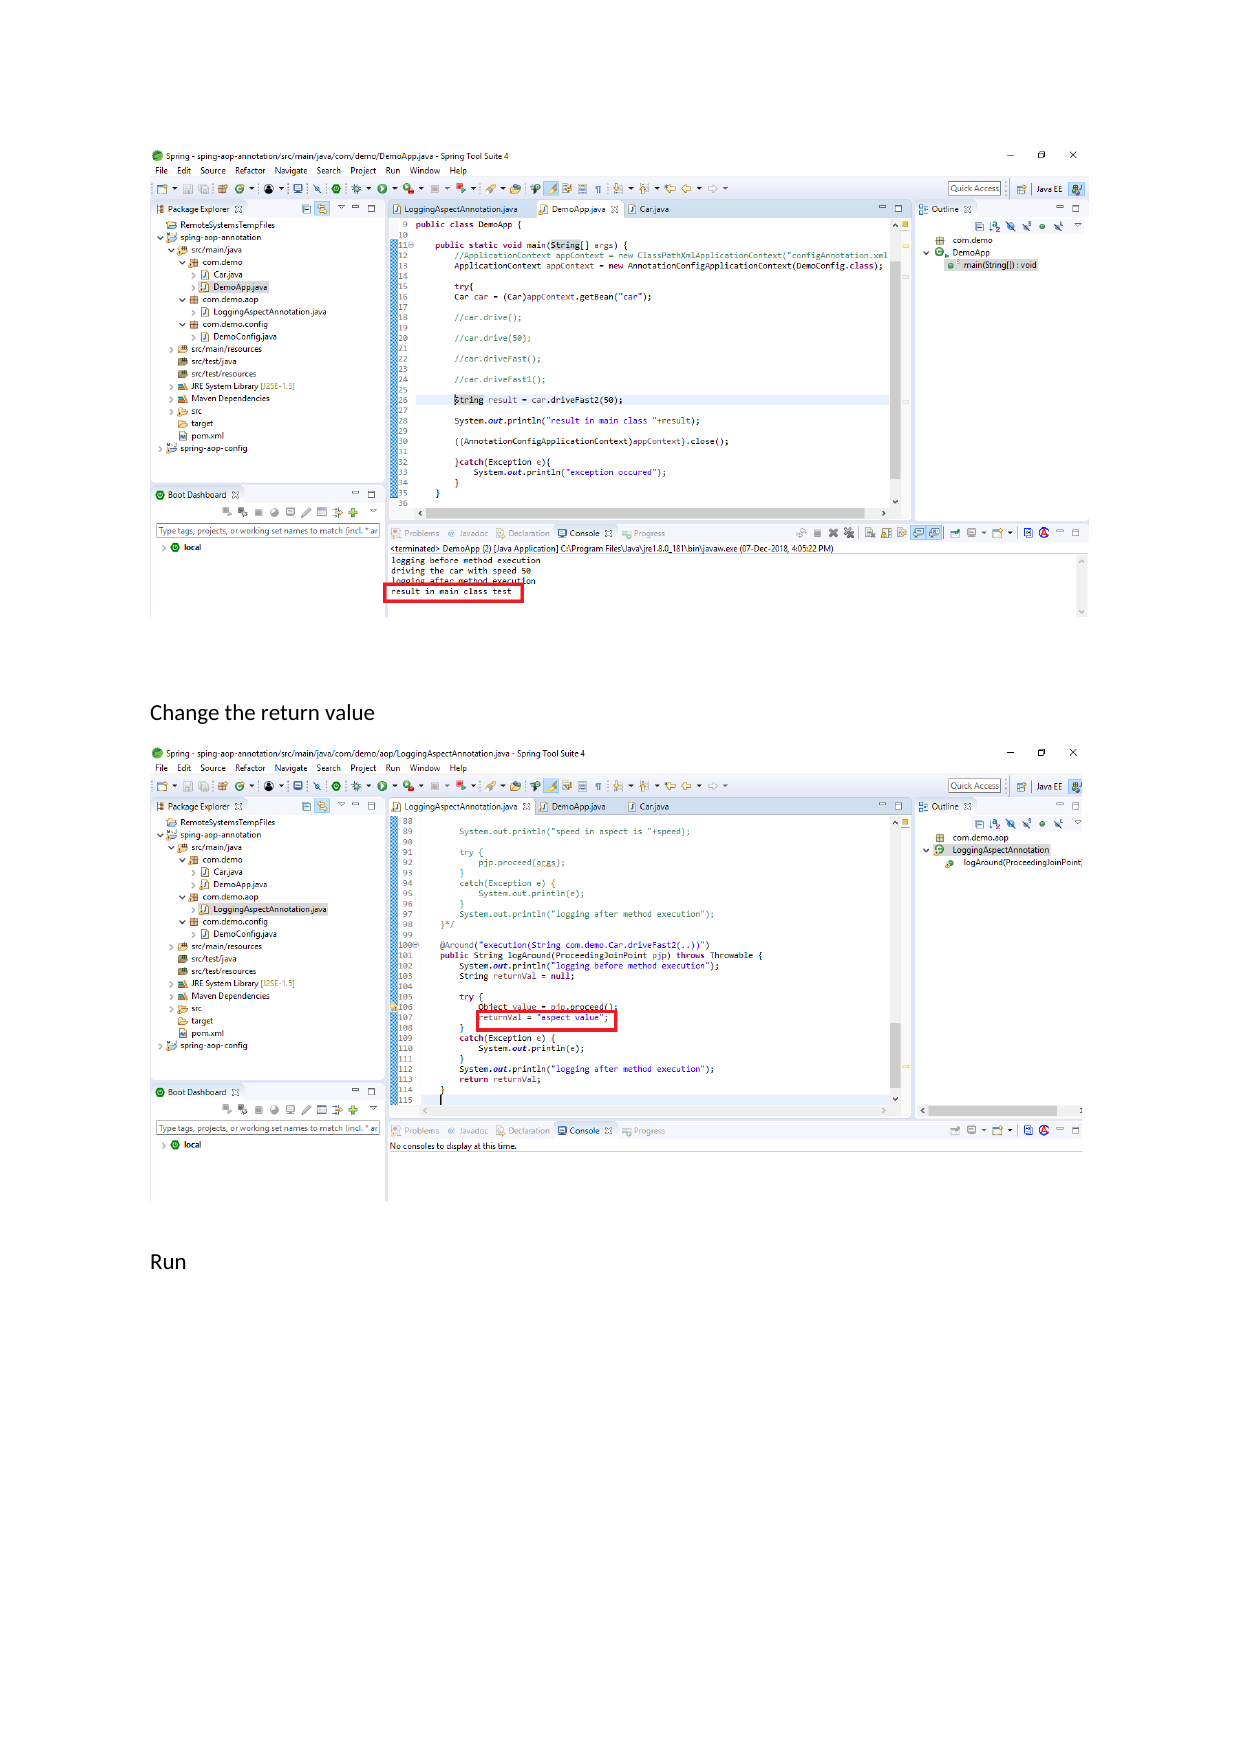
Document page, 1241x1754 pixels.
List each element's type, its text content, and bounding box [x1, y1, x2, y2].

picture [150, 745, 1089, 1229]
text Run [150, 1247, 1090, 1275]
picture [150, 150, 1089, 633]
text Change the return value [150, 698, 1090, 727]
